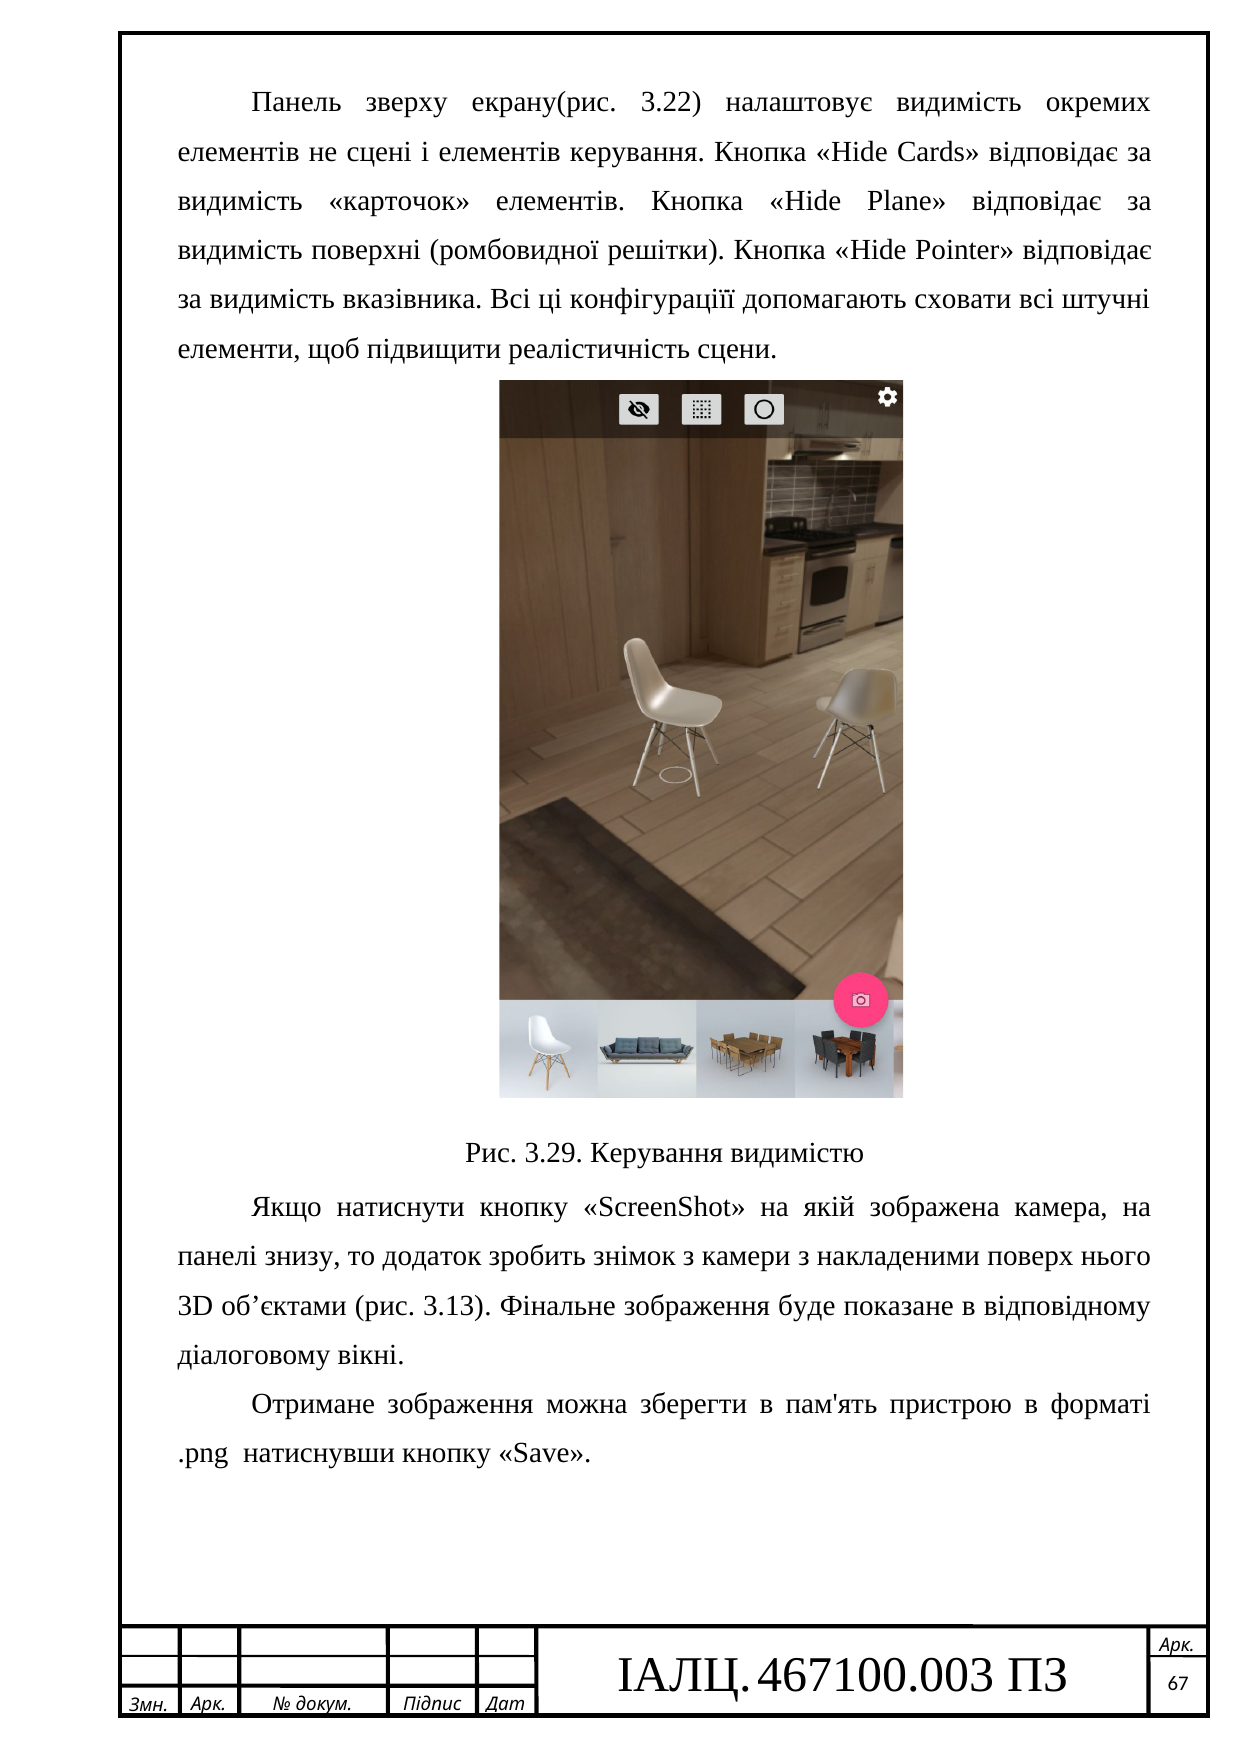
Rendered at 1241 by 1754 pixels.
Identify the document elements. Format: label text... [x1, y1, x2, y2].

text Панель зверху екрану(рис. 3.22) налаштовує видимість окремих елементів не сцені і елементів керування. Кнопка «Hide Cards» відповідає за видимість «карточок» елементів. Кнопка «Hide Plane» відповідає за видимість поверхні (ромбовидної решітки). Кнопка «Hide Pointer» відповідає за видимість вказівника. Всі ці конфігураціїї допомагають сховати всі штучні елементи, щоб підвищити реалістичність сцени. [177, 84, 1152, 364]
picture [499, 380, 904, 1098]
text Отримане зображення можна зберегти в пам'ять пристрою в форматі .png натиснувши кнопку «Save». [177, 1386, 1152, 1469]
text Рис. .. Керування видимістю [177, 1135, 1152, 1168]
text Якщо натиснути кнопку «ScreenShot» на якій зображена камера, на панелі знизу, то додаток зробить знімок з камери з накладеними поверх нього 3D об’єктами (рис. 3.13). Фінальне зображення буде показане в відповідному діалоговому вікні. [177, 1189, 1152, 1370]
